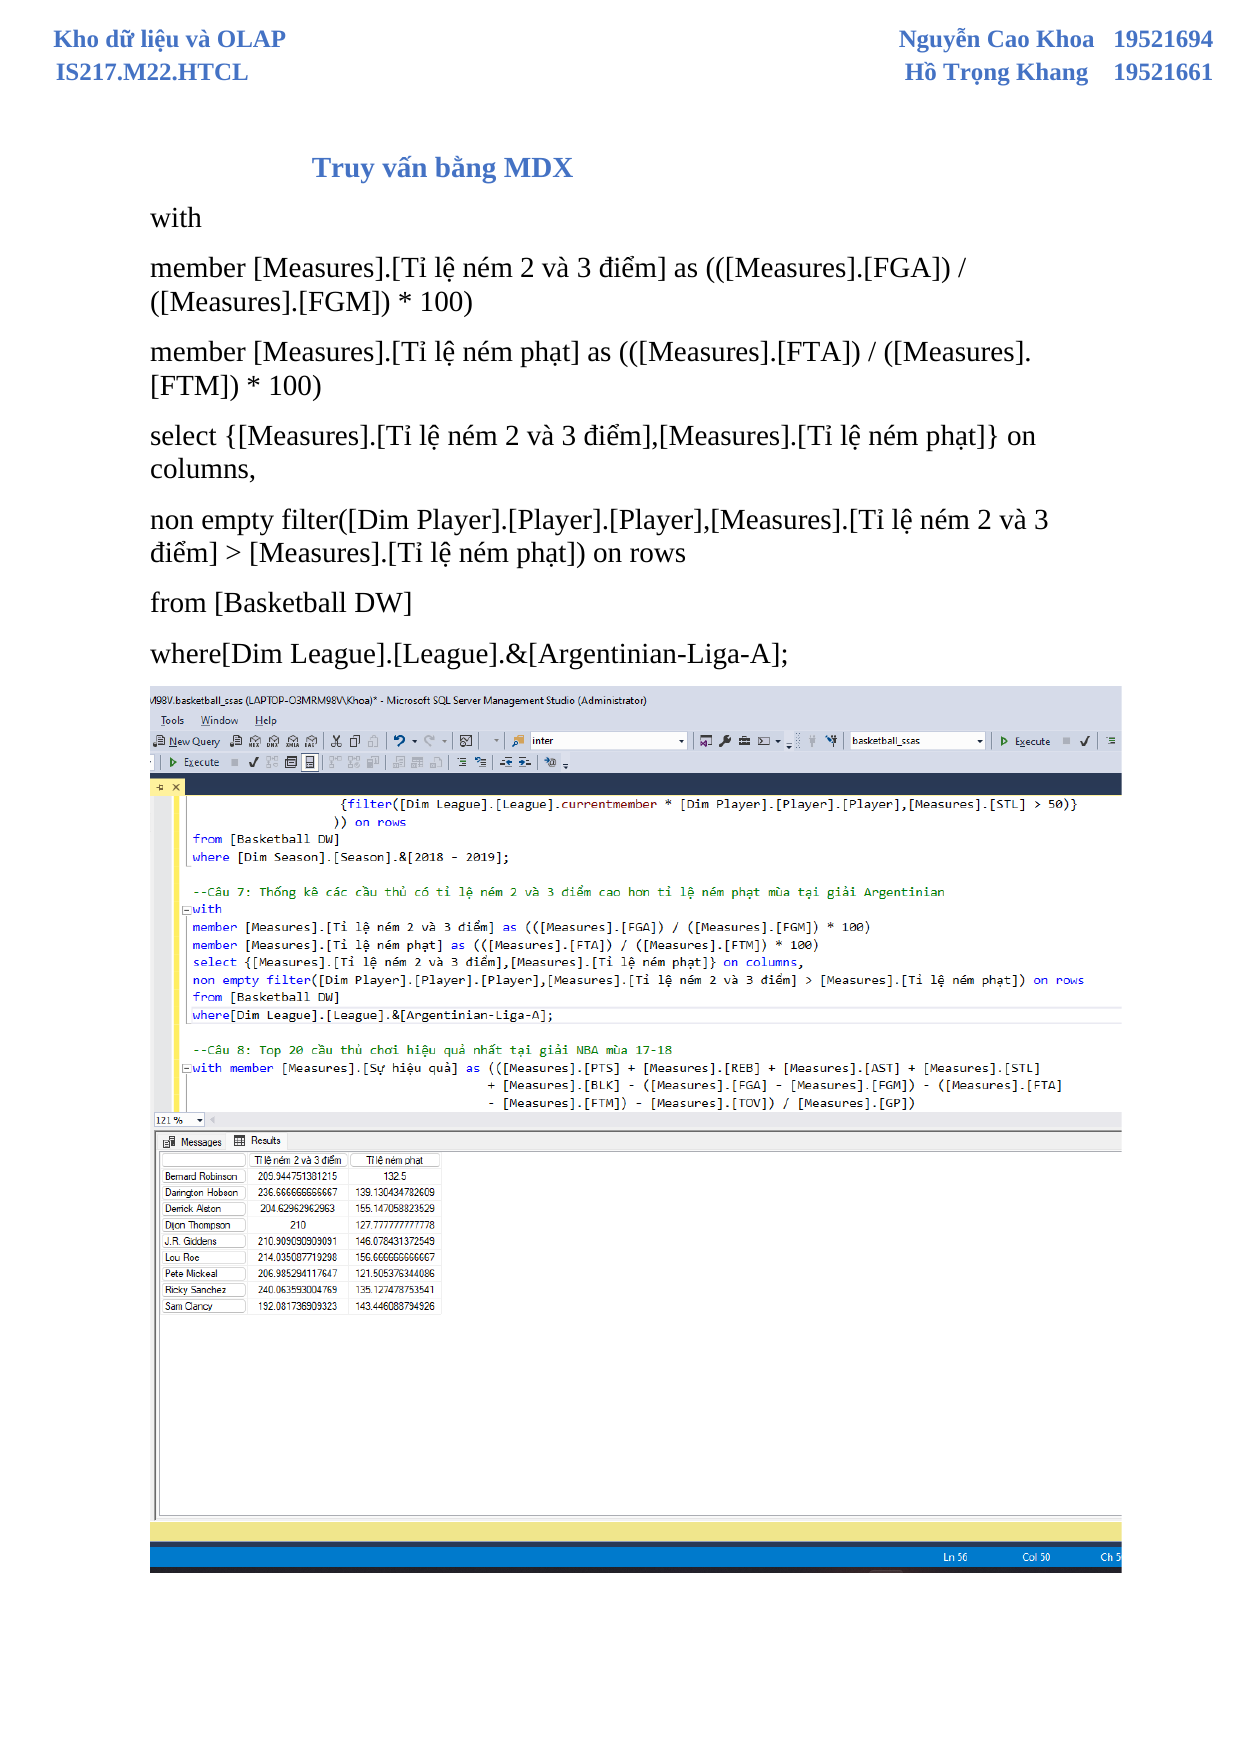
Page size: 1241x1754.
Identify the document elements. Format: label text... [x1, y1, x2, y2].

picture [150, 686, 1122, 1573]
text select {[Measures].[Tỉ lệ ném 2 và 3 điểm],[Measures].[Tỉ lệ ném phạt]} on columns, [150, 418, 1107, 485]
subtitle Truy vấn bằng MDX [274, 150, 1107, 183]
text non empty filter([Dim Player].[Player].[Player],[Measures].[Tỉ lệ ném 2 và 3 điểm] > [Measures].[Tỉ lệ ném phạt]) on rows [150, 502, 1107, 569]
text where[Dim League].[League].&[Argentinian-Liga-A]; [150, 636, 1107, 669]
text member [Measures].[Tỉ lệ ném phạt] as (([Measures].[FTA]) / ([Measures].[FTM]) * 100) [150, 334, 1107, 401]
text from [Basketball DW] [150, 586, 1107, 619]
text with [150, 200, 1107, 234]
text member [Measures].[Tỉ lệ ném 2 và 3 điểm] as (([Measures].[FGA]) / ([Measures].[FGM]) * 100) [150, 251, 1107, 318]
